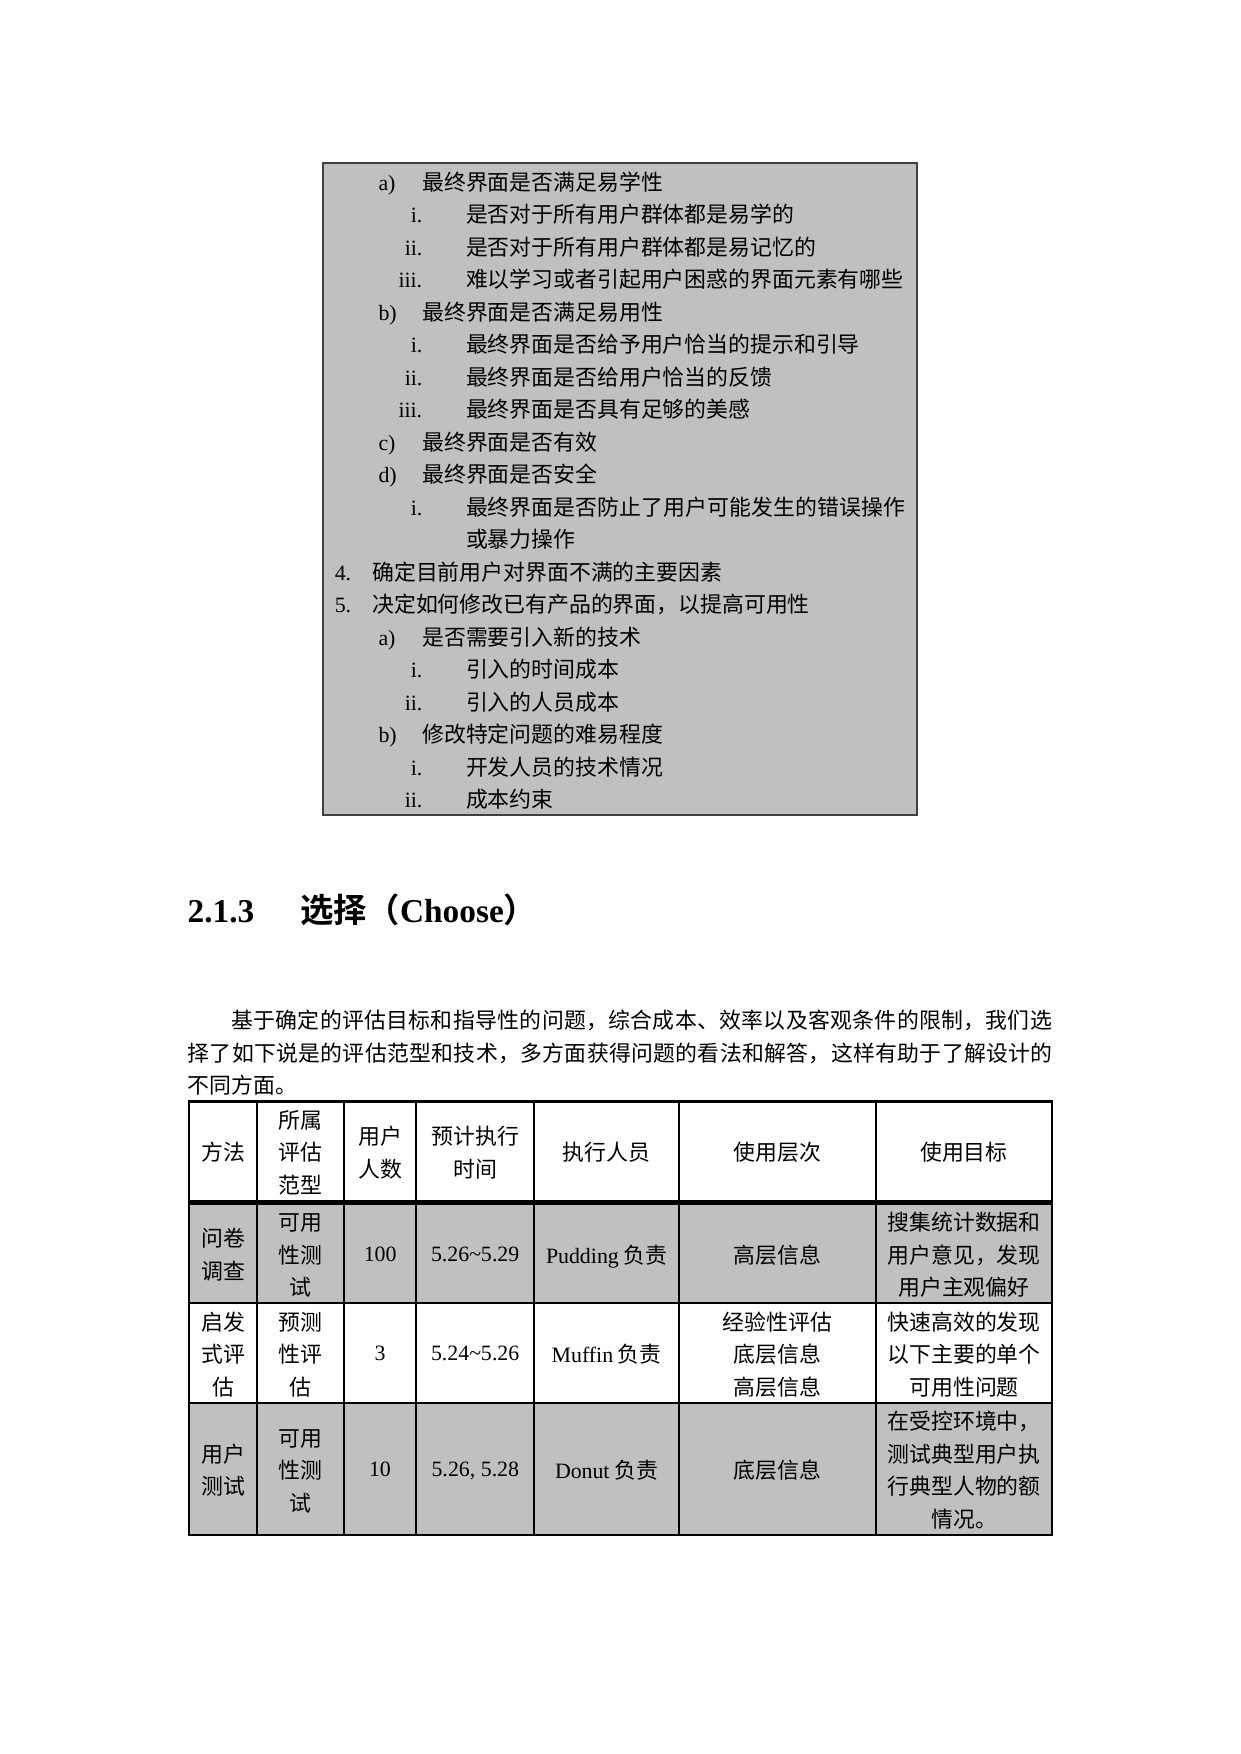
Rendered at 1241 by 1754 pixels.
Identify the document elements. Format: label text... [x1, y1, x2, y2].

table_header 使用层次 [680, 1103, 875, 1200]
table_cell 可用性测试 [258, 1404, 343, 1534]
table_header 使用目标 [877, 1103, 1051, 1200]
table_cell 用户测试 [190, 1404, 256, 1534]
table_cell 5.24~5.26 [417, 1304, 533, 1402]
table_cell 5.26, 5.28 [417, 1404, 533, 1534]
table_cell 启发式评估 [190, 1304, 256, 1402]
table_header 所属评估范型 [258, 1103, 343, 1200]
table_cell 10 [345, 1404, 415, 1534]
table_cell 3 [345, 1304, 415, 1402]
text 基于确定的评估目标和指导性的问题，综合成本、效率以及客观条件的限制，我们选择了如下说是的评估范型和技术，多方面获得问题的看法和解答，这样有助于了解设计的不同方面。 [187, 1003, 1053, 1100]
table_cell 可用性测试 [258, 1205, 343, 1302]
table_header 执行人员 [535, 1103, 678, 1200]
table_cell Pudding负责 [535, 1205, 678, 1302]
table_header 用户人数 [345, 1103, 415, 1200]
subtitle 选择（Choose） [187, 876, 1053, 941]
table_cell 5.26~5.29 [417, 1205, 533, 1302]
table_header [324, 164, 916, 814]
table_cell 底层信息 [680, 1404, 875, 1534]
table_header 方法 [190, 1103, 256, 1200]
table_cell Donut负责 [535, 1404, 678, 1534]
table_cell 100 [345, 1205, 415, 1302]
table_cell 问卷调查 [190, 1205, 256, 1302]
table_cell 快速高效的发现以下主要的单个可用性问题 [877, 1304, 1051, 1402]
table_cell 搜集统计数据和用户意见，发现用户主观偏好 [877, 1205, 1051, 1302]
table_cell 在受控环境中，测试典型用户执行典型人物的额情况。 [877, 1404, 1051, 1534]
table_cell 高层信息 [680, 1205, 875, 1302]
table_cell Muffin负责 [535, 1304, 678, 1402]
table_cell 预测性评估 [258, 1304, 343, 1402]
table_cell 经验性评估 底层信息 高层信息 [680, 1304, 875, 1402]
table_header 预计执行时间 [417, 1103, 533, 1200]
